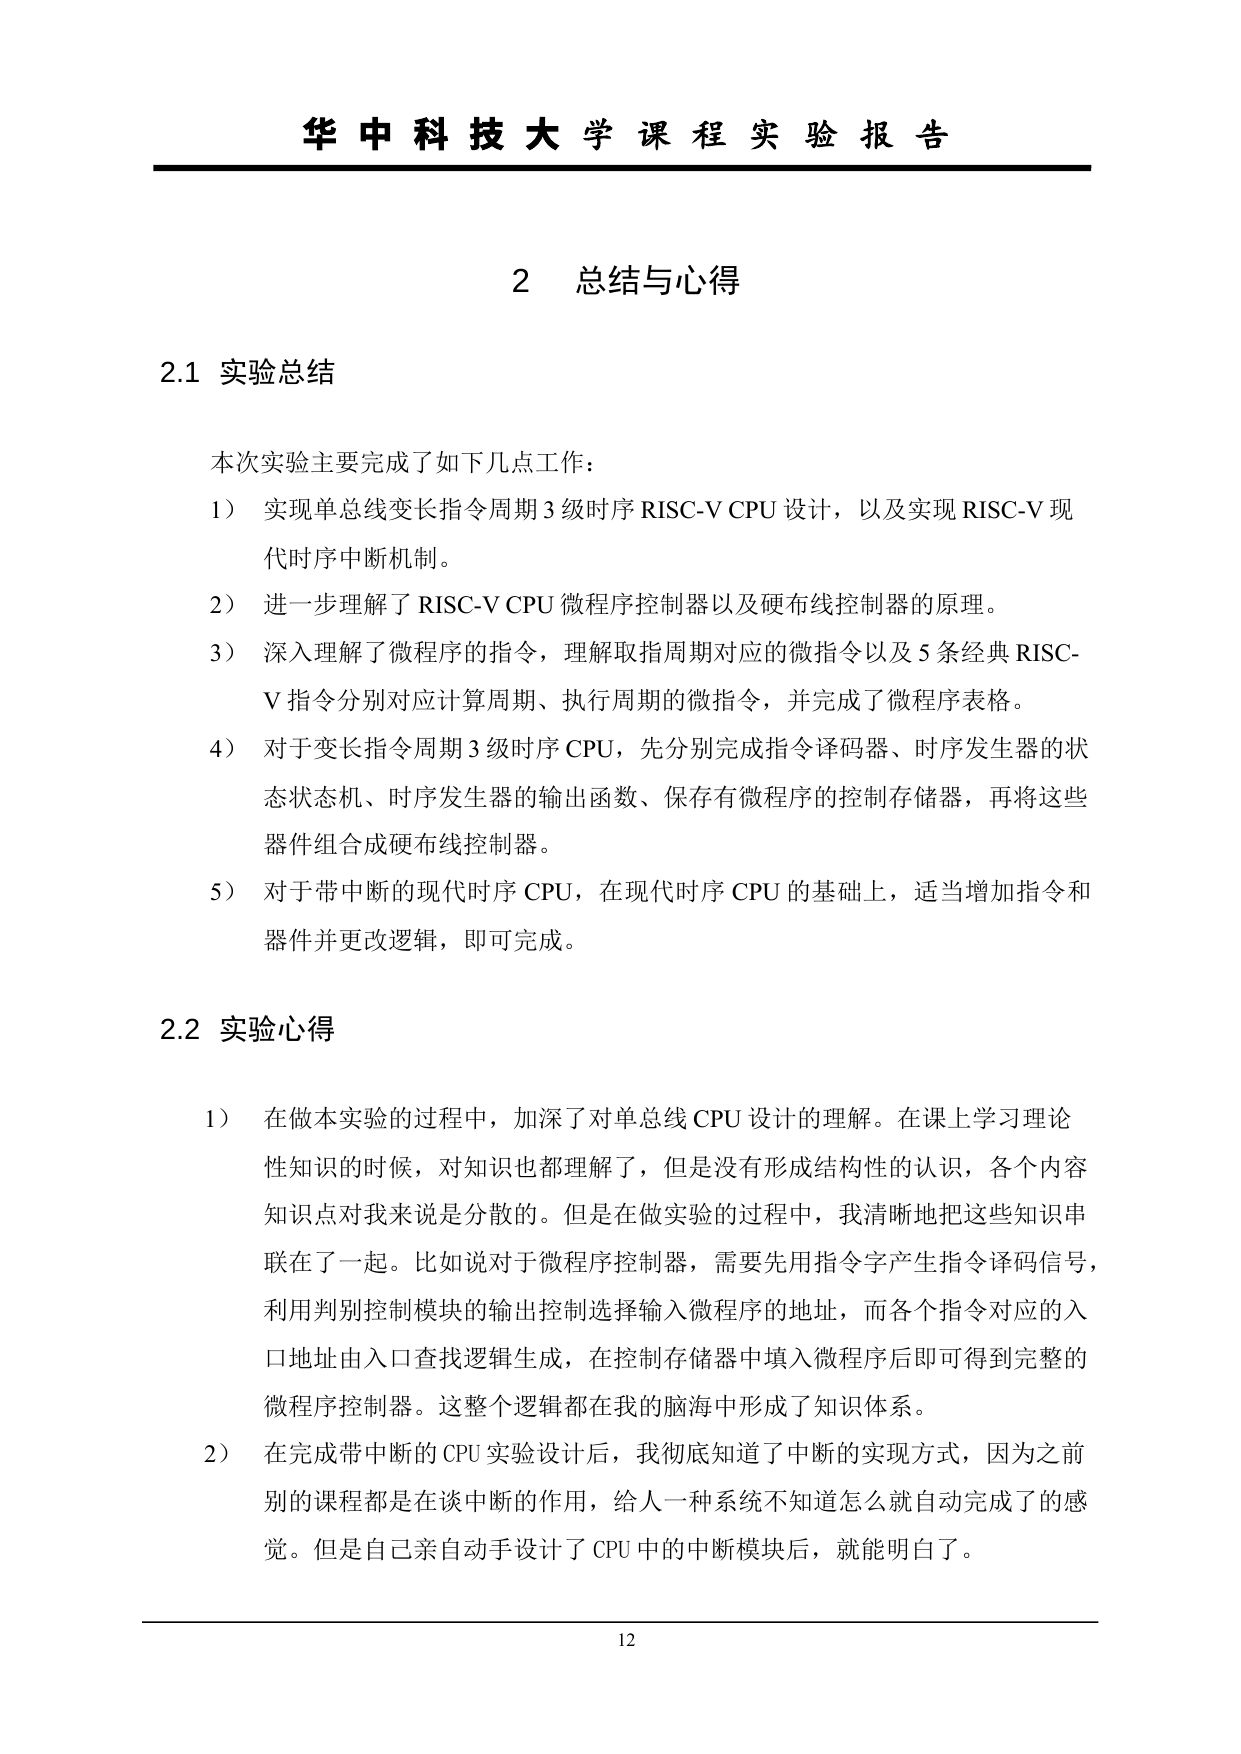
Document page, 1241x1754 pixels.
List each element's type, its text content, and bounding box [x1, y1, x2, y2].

list 进一步理解了RISC-V CPU微程序控制器以及硬布线控制器的原理。 [209, 580, 1093, 628]
list 在完成带中断的CPU实验设计后，我彻底知道了中断的实现方式，因为之前别的课程都是在谈中断的作用，给人一种系统不知道怎么就自动完成了的感觉。但是自己亲自动手设计了CPU中的中断模块后，就能明白了。 [204, 1428, 1093, 1572]
subtitle 实验总结 [159, 354, 1093, 389]
subtitle 总结与心得 [159, 256, 1093, 304]
list 深入理解了微程序的指令，理解取指周期对应的微指令以及5条经典RISC-V指令分别对应计算周期、执行周期的微指令，并完成了微程序表格。 [209, 628, 1093, 724]
list 对于变长指令周期3级时序CPU，先分别完成指令译码器、时序发生器的状态状态机、时序发生器的输出函数、保存有微程序的控制存储器，再将这些器件组合成硬布线控制器。 [209, 724, 1093, 867]
subtitle 实验心得 [159, 1011, 1093, 1046]
text 本次实验主要完成了如下几点工作： [159, 437, 1093, 484]
list 实现单总线变长指令周期3级时序RISC-V CPU设计，以及实现RISC-V现代时序中断机制。 [209, 484, 1093, 580]
list 在做本实验的过程中，加深了对单总线CPU设计的理解。在课上学习理论性知识的时候，对知识也都理解了，但是没有形成结构性的认识，各个内容知识点对我来说是分散的。但是在做实验的过程中，我清晰地把这些知识串联在了一起。比如说对于微程序控制器，需要先用指令字产生指令译码信号，利用判别控制模块的输出控制选择输入微程序的地址，而各个指令对应的入口地址由入口查找逻辑生成，在控制存储器中填入微程序后即可得到完整的微程序控制器。这整个逻辑都在我的脑海中形成了知识体系。 [204, 1094, 1093, 1428]
list 对于带中断的现代时序CPU，在现代时序CPU的基础上，适当增加指令和器件并更改逻辑，即可完成。 [209, 867, 1093, 963]
